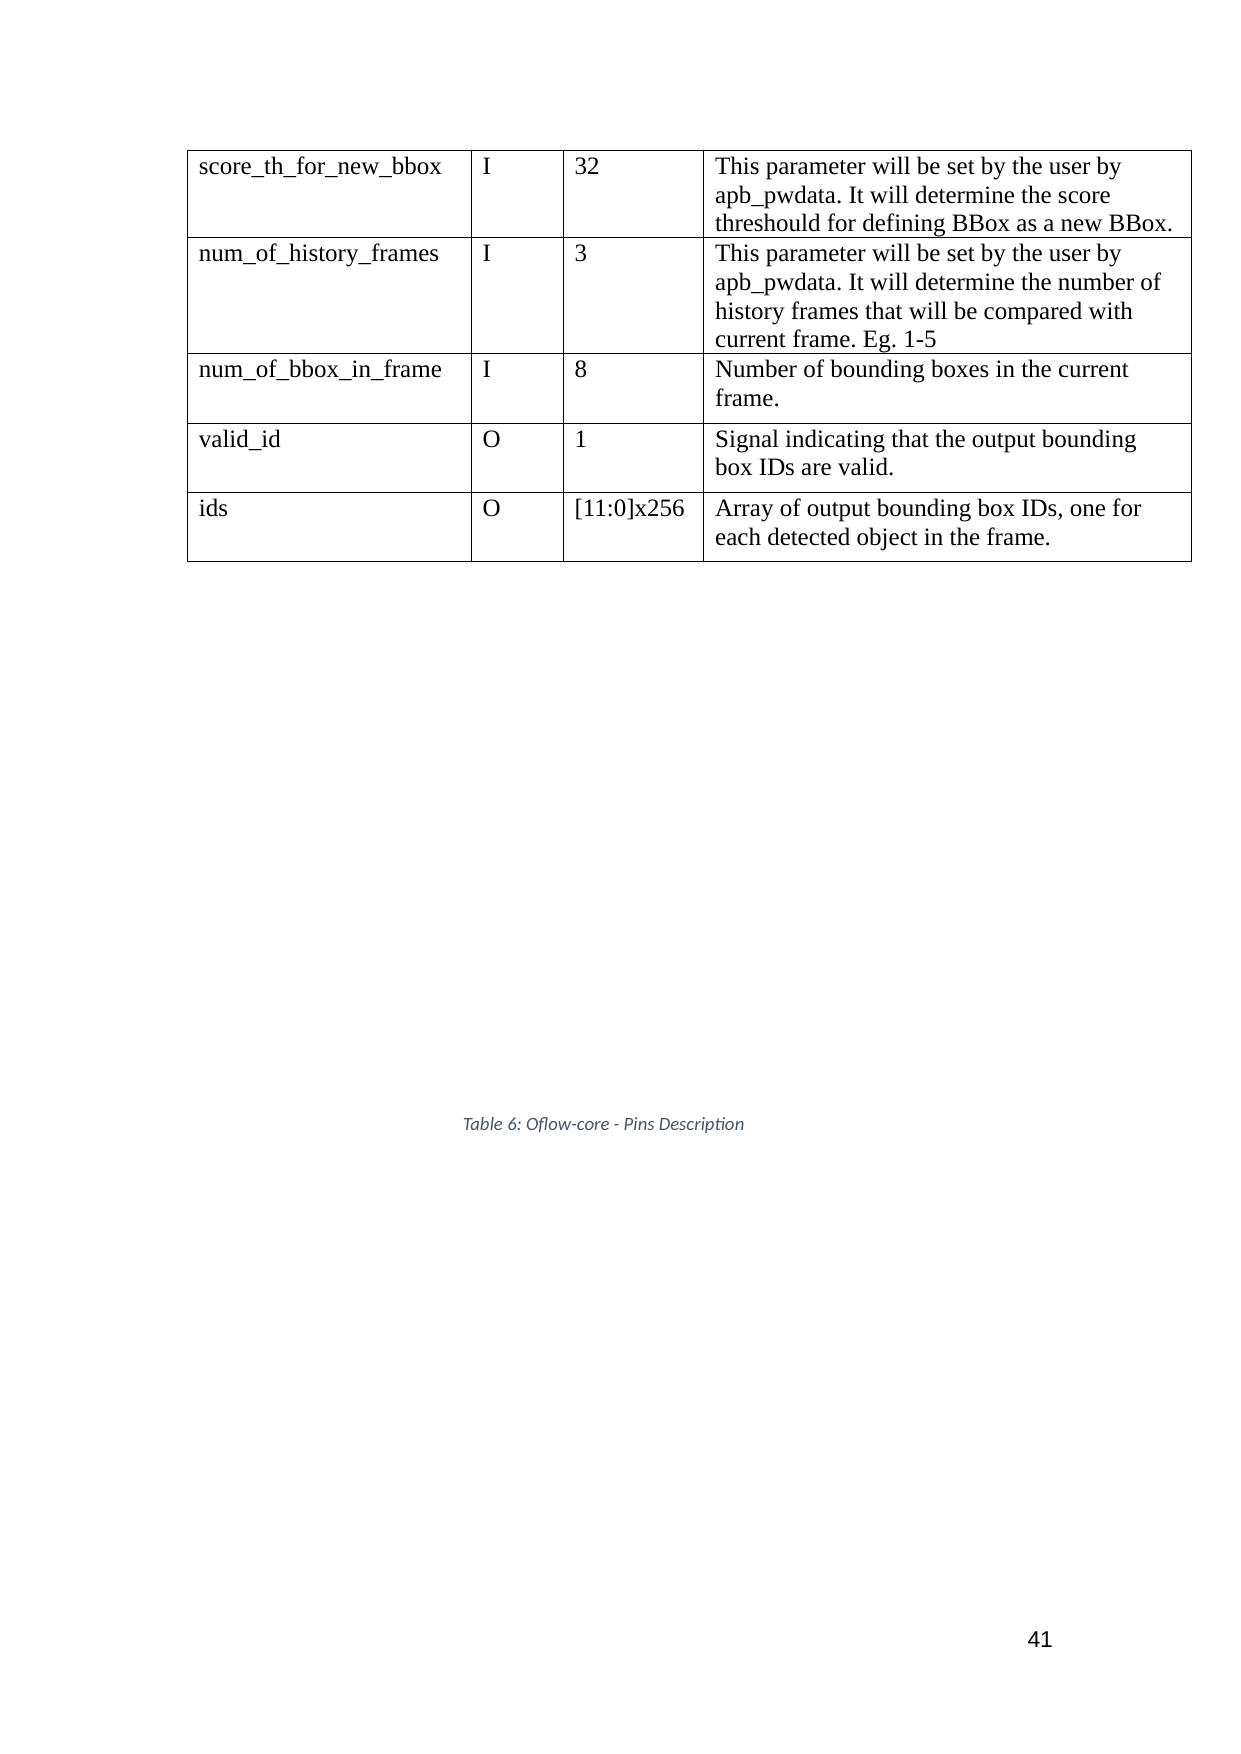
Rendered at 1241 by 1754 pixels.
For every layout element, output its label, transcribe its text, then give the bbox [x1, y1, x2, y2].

table_cell I [472, 151, 563, 237]
table_cell This parameter will be set by the user by apb_pwdata. It will determine the score threshould for defining BBox as a new BBox. [704, 151, 1191, 237]
table_cell This parameter will be set by the user by apb_pwdata. It will determine the number of history frames that will be compared with current frame. Eg. 1-5 [704, 238, 1191, 353]
table_cell valid_id [188, 424, 471, 492]
table_cell 3 [564, 238, 703, 353]
table_cell I [472, 354, 563, 423]
table_cell ids [188, 493, 471, 561]
table_cell score_th_for_new_bbox [188, 151, 471, 237]
table_cell Number of bounding boxes in the current frame. [704, 354, 1191, 423]
text Table 6: Oflow-core - Pins Description [463, 1112, 746, 1135]
table_cell 1 [564, 424, 703, 492]
table_cell I [472, 238, 563, 353]
table_cell 32 [564, 151, 703, 237]
table_cell O [472, 424, 563, 492]
table_cell num_of_history_frames [188, 238, 471, 353]
table_cell num_of_bbox_in_frame [188, 354, 471, 423]
table_cell [11:0]x256 [564, 493, 703, 561]
table_cell Array of output bounding box IDs, one for each detected object in the frame. [704, 493, 1191, 561]
table_cell 8 [564, 354, 703, 423]
table_cell O [472, 493, 563, 561]
table_cell Signal indicating that the output bounding box IDs are valid. [704, 424, 1191, 492]
